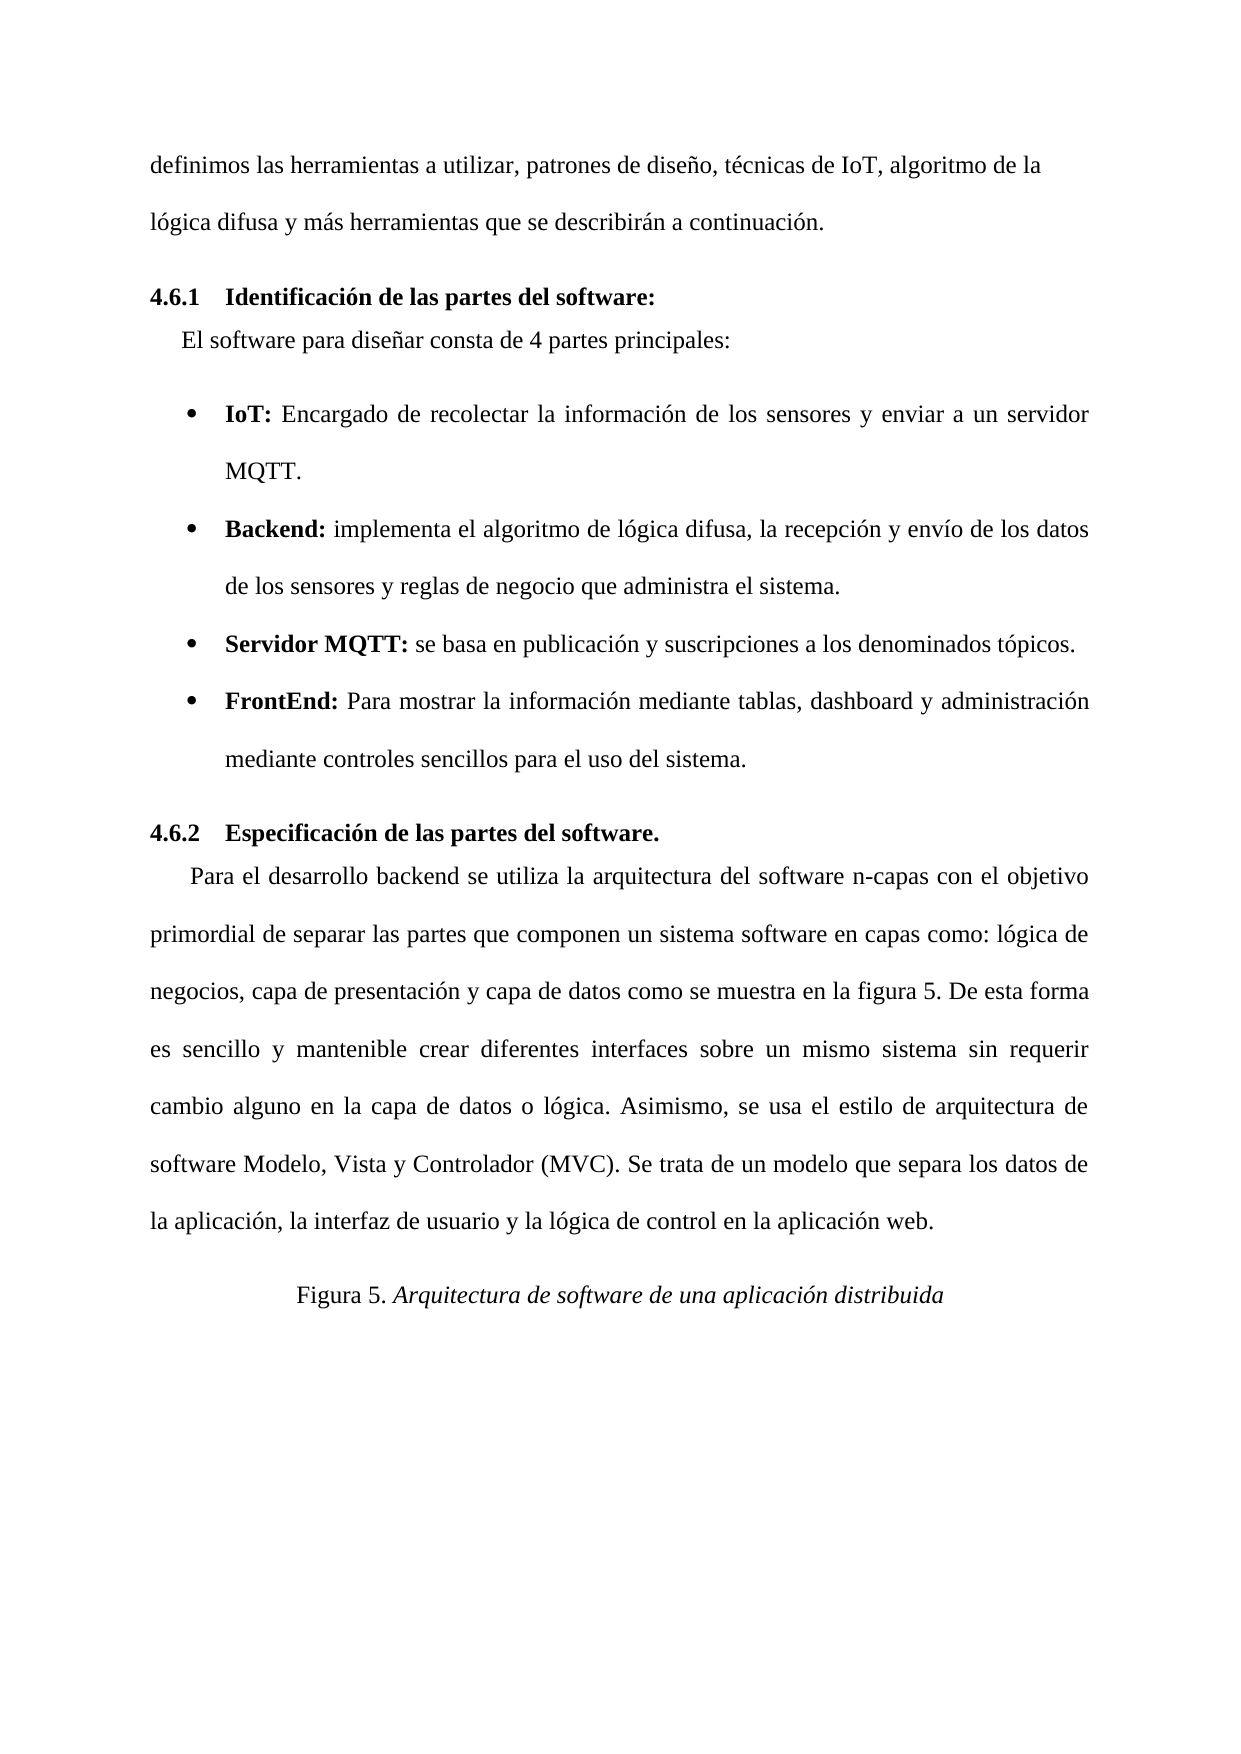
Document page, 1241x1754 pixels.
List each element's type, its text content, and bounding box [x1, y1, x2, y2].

list IoT: Encargado de recolectar la información de los sensores y enviar a un servidor MQTT. [187, 399, 1090, 485]
list Backend: implementa el algoritmo de lógica difusa, la recepción y envío de los datos de los sensores y reglas de negocio que administra el sistema. [187, 514, 1090, 600]
text Para el desarrollo backend se utiliza la arquitectura del software n-capas con el objetivo primordial de separar las partes que componen un sistema software en capas como: lógica de negocios, capa de presentación y capa de datos como se muestra en la figura 5. De esta forma es sencillo y mantenible crear diferentes interfaces sobre un mismo sistema sin requerir cambio alguno en la capa de datos o lógica. Asimismo, se usa el estilo de arquitectura de software Modelo, Vista y Controlador (MVC). Se trata de un modelo que separa los datos de la aplicación, la interfaz de usuario y la lógica de control en la aplicación web. [150, 861, 1090, 1235]
text El software para diseñar consta de 4 partes principales: [150, 325, 1090, 353]
subtitle Especificación de las partes del software. [150, 818, 1090, 847]
list FrontEnd: Para mostrar la información mediante tablas, dashboard y administración mediante controles sencillos para el uso del sistema. [187, 686, 1090, 773]
list Servidor MQTT: se basa en publicación y suscripciones a los denominados tópicos. [187, 629, 1090, 658]
text Figura 5. Arquitectura de software de una aplicación distribuida [150, 1280, 1090, 1309]
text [150, 150, 1090, 236]
subtitle Identificación de las partes del software: [150, 282, 1090, 310]
